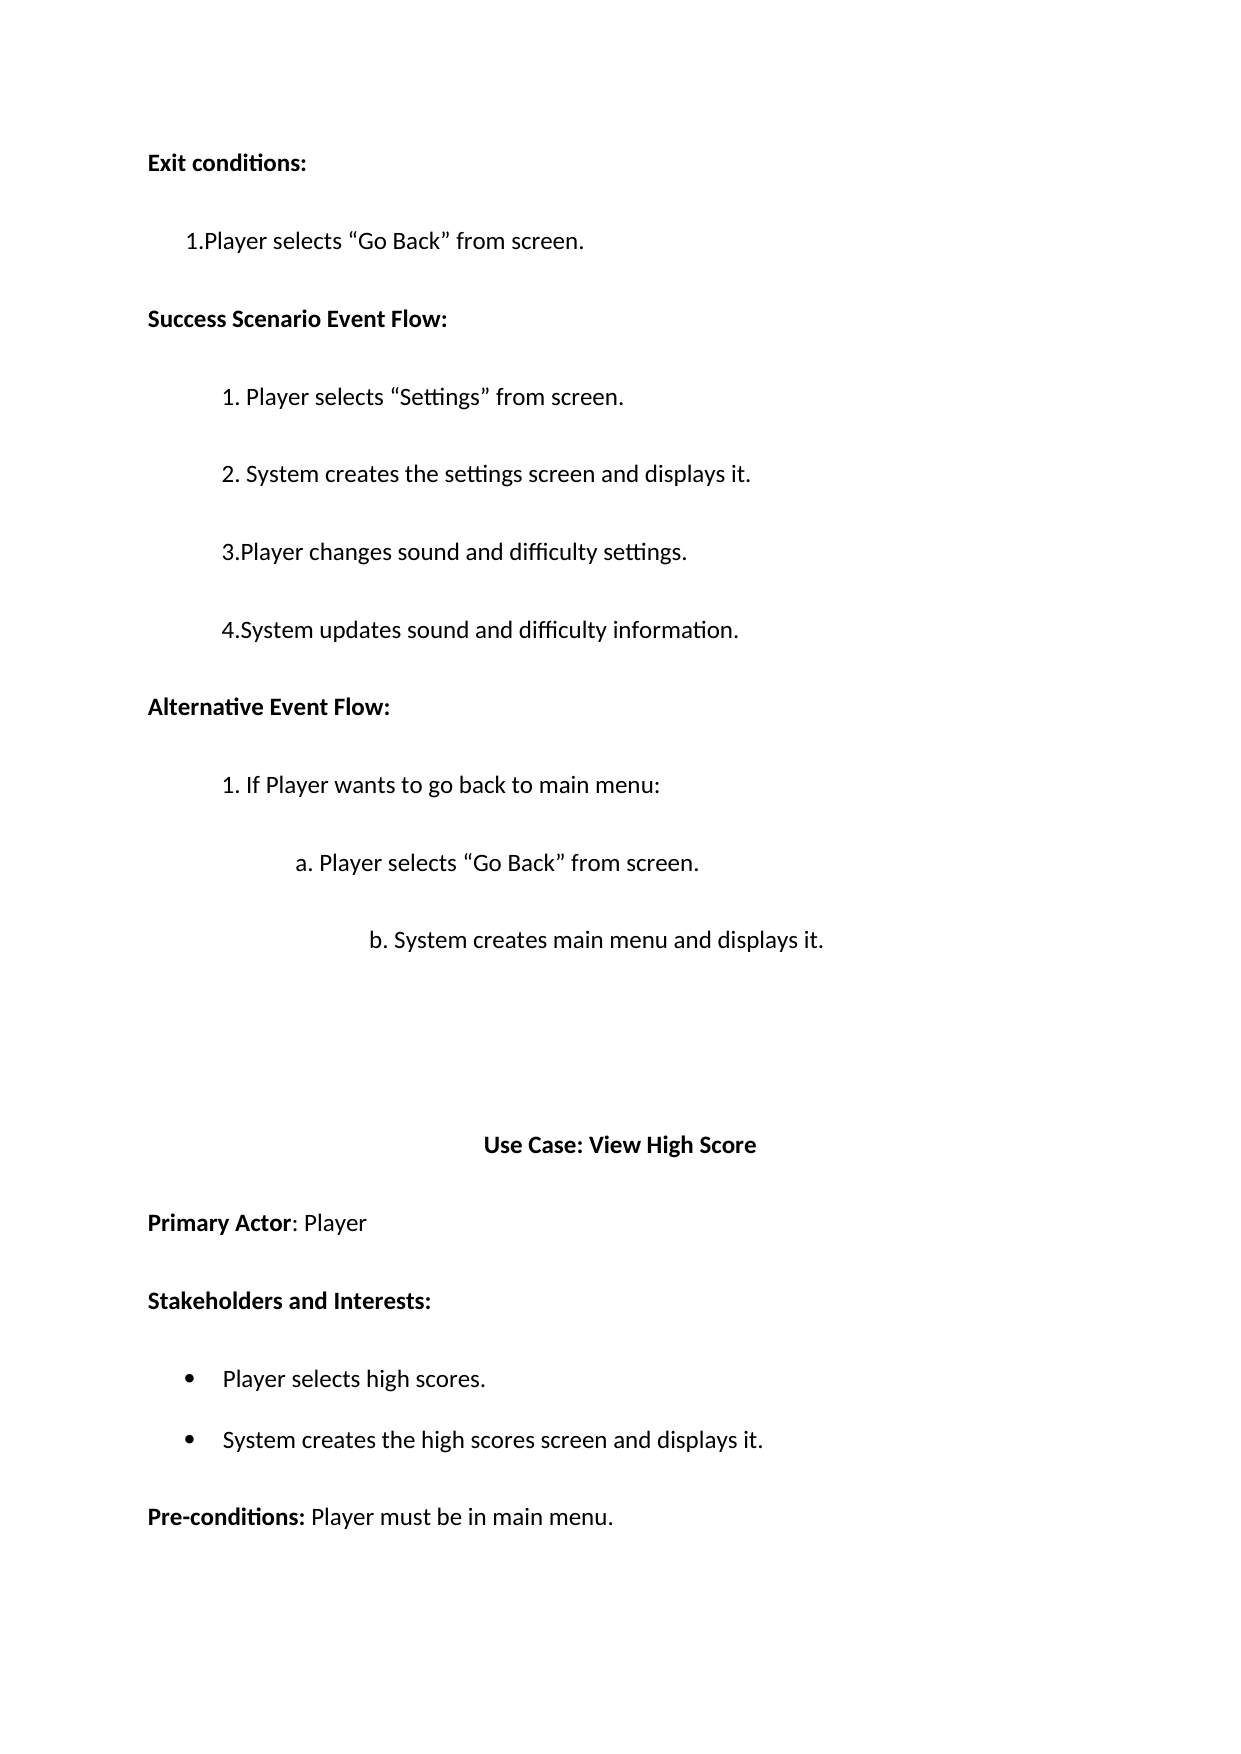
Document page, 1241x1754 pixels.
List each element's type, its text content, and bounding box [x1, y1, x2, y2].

text 1. Player selects “Settings” from screen. [148, 381, 1093, 411]
text 2. System creates the settings screen and displays it. [148, 458, 1093, 489]
text 1.Player selects “Go Back” from screen. [185, 225, 1093, 256]
text Pre-conditions: Player must be in main menu. [148, 1502, 1093, 1532]
text 1. If Player wants to go back to main menu: [148, 769, 1093, 800]
list Player selects high scores. [185, 1363, 1093, 1393]
text Exit conditions: [148, 148, 1093, 178]
text Success Scenario Event Flow: [148, 303, 1093, 333]
text 3.Player changes sound and difficulty settings. [148, 536, 1093, 567]
list System creates the high scores screen and displays it. [185, 1424, 1093, 1454]
text Alternative Event Flow: [148, 692, 1093, 722]
text a. Player selects “Go Back” from screen. [148, 847, 1093, 877]
text 4.System updates sound and difficulty information. [148, 614, 1093, 644]
text Primary Actor: Player [148, 1207, 1093, 1238]
text b. System creates main menu and displays it. [148, 925, 1093, 955]
text Stakeholders and Interests: [148, 1285, 1093, 1316]
text Use Case: View High Score [148, 1130, 1093, 1160]
